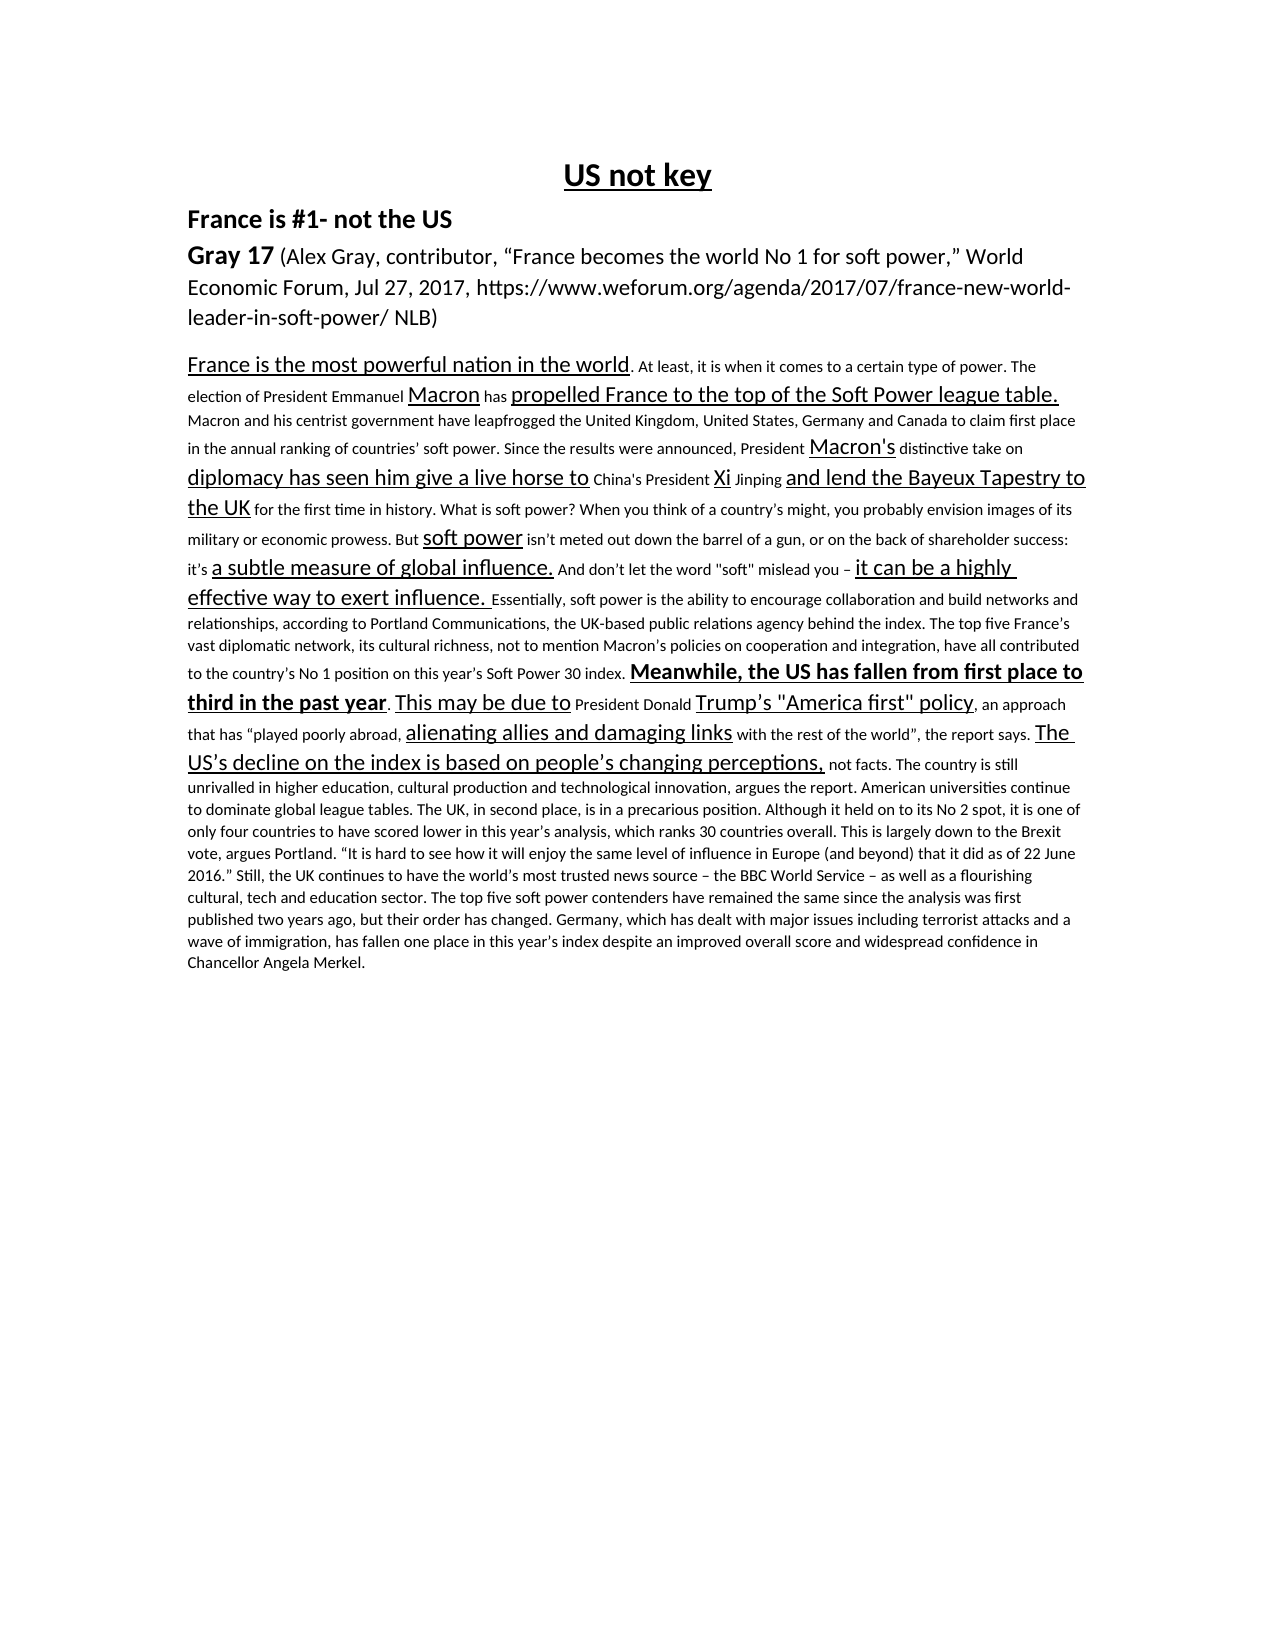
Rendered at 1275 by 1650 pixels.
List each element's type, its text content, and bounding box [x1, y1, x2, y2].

subtitle France is #1- not the US [187, 202, 1087, 235]
text Gray 17 (Alex Gray, contributor, “France becomes the world No 1 for soft power,” World Economic Forum, Jul 27, 2017, https://www.weforum.org/agenda/2017/07/france-new-world-leader-in-soft-power/ NLB) [187, 238, 1087, 331]
text France is the most powerful nation in the world. At least, it is when it comes to a certain type of power. The election of President Emmanuel Macron has propelled France to the top of the Soft Power league table. Macron and his centrist government have leapfrogged the United Kingdom, United States, Germany and Canada to claim first place in the annual ranking of countries’ soft power. Since the results were announced, President Macron's distinctive take on diplomacy has seen him give a live horse to China's President Xi Jinping and lend the Bayeux Tapestry to the UK for the first time in history. What is soft power? When you think of a country’s might, you probably envision images of its military or economic prowess. But soft power isn’t meted out down the barrel of a gun, or on the back of shareholder success: it’s a subtle measure of global influence. And don’t let the word "soft" mislead you – it can be a highly effective way to exert influence. Essentially, soft power is the ability to encourage collaboration and build networks and relationships, according to Portland Communications, the UK-based public relations agency behind the index. The top five France’s vast diplomatic network, its cultural richness, not to mention Macron’s policies on cooperation and integration, have all contributed to the country’s No 1 position on this year’s Soft Power 30 index. Meanwhile, the US has fallen from first place to third in the past year. This may be due to President Donald Trump’s "America first" policy, an approach that has “played poorly abroad, alienating allies and damaging links with the rest of the world”, the report says. The US’s decline on the index is based on people’s changing perceptions, not facts. The country is still unrivalled in higher education, cultural production and technological innovation, argues the report. American universities continue to dominate global league tables. The UK, in second place, is in a precarious position. Although it held on to its No 2 spot, it is one of only four countries to have scored lower in this year’s analysis, which ranks 30 countries overall. This is largely down to the Brexit vote, argues Portland. “It is hard to see how it will enjoy the same level of influence in Europe (and beyond) that it did as of 22 June 2016.” Still, the UK continues to have the world’s most trusted news source – the BBC World Service – as well as a flourishing cultural, tech and education sector. The top five soft power contenders have remained the same since the analysis was first published two years ago, but their order has changed. Germany, which has dealt with major issues including terrorist attacks and a wave of immigration, has fallen one place in this year’s index despite an improved overall score and widespread confidence in Chancellor Angela Merkel. [187, 350, 1087, 973]
subtitle US not key [187, 154, 1087, 195]
